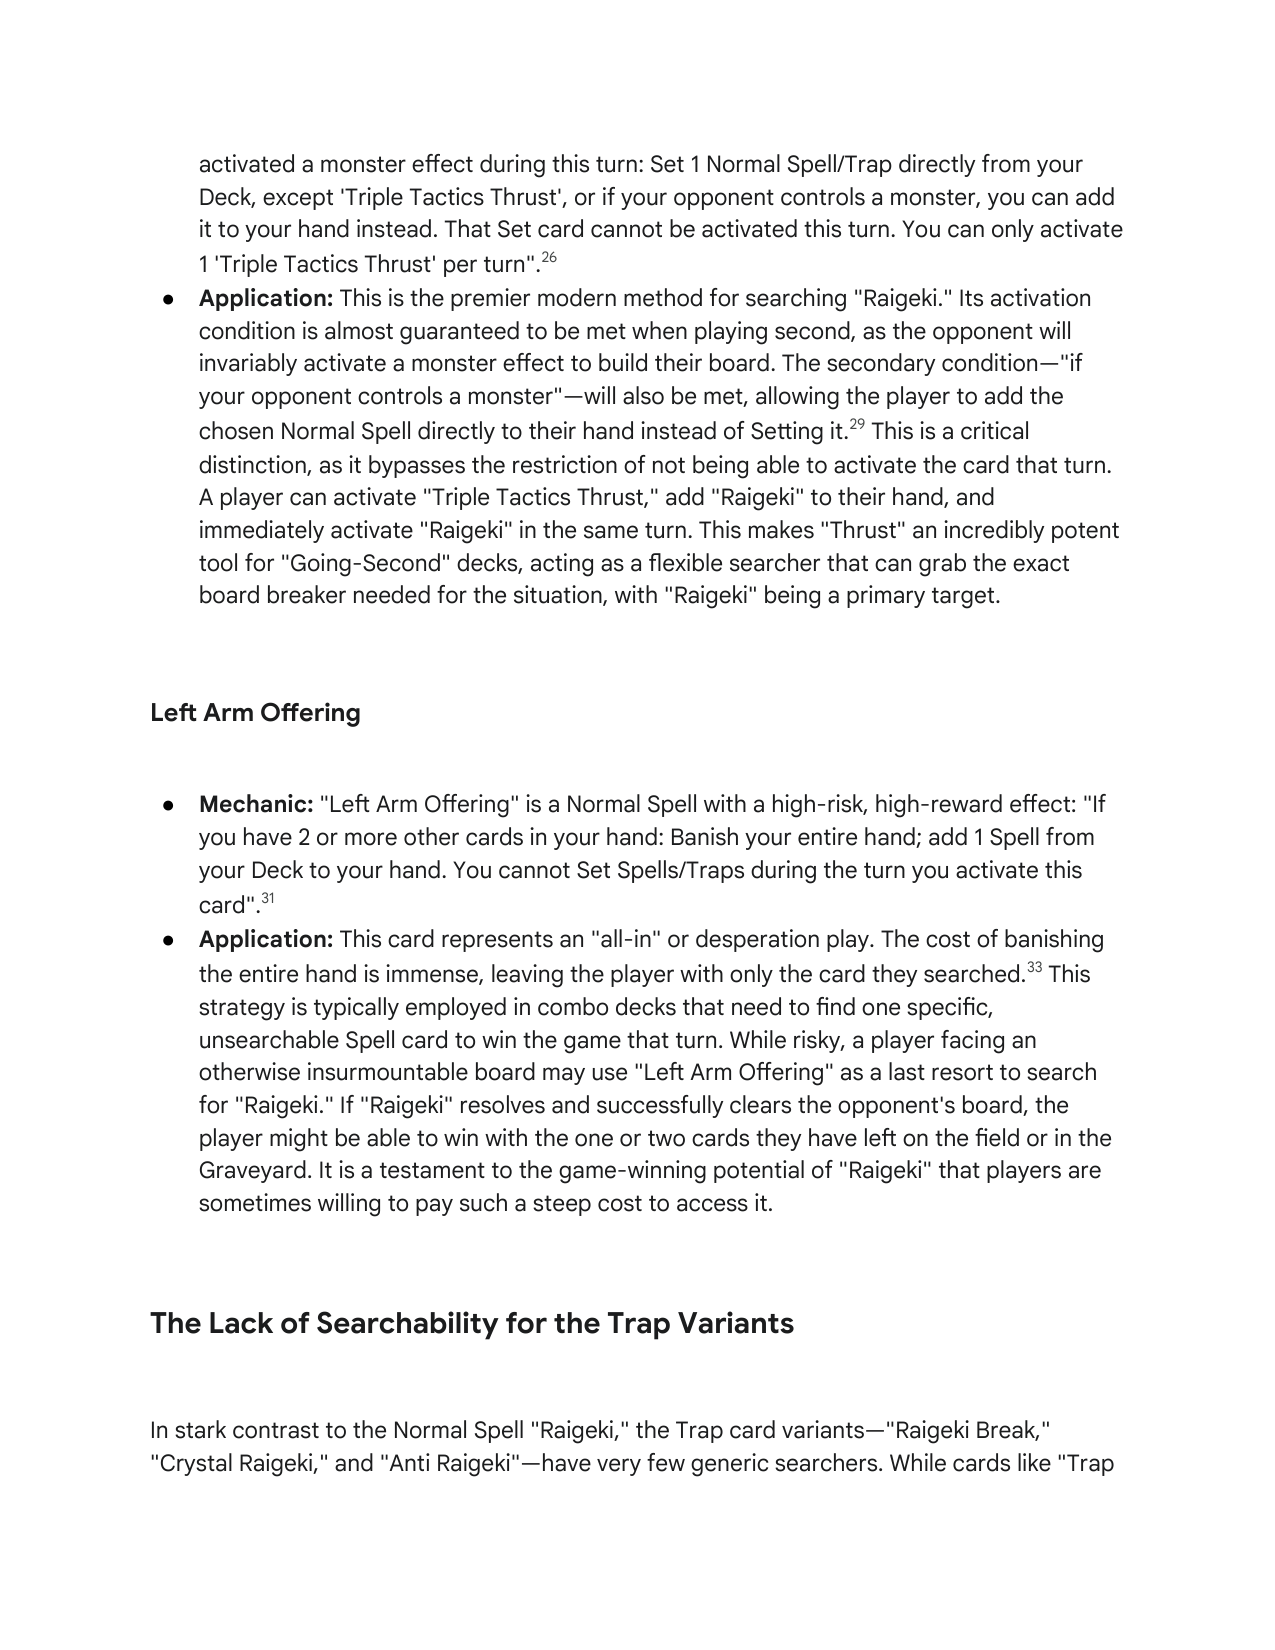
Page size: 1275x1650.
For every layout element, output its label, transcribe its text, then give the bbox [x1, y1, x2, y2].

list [161, 150, 1125, 280]
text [150, 1417, 1125, 1478]
subtitle The Lack of Searchability for the Trap Variants [150, 1305, 1125, 1341]
list Mechanic: "Left Arm Offering" is a Normal Spell with a high-risk, high-reward effect: "If you have 2 or more other cards in your hand: Banish your entire hand; add 1 Spell from your Deck to your hand. You cannot Set Spells/Traps during the turn you activate this card".31 [161, 791, 1125, 920]
list Application: This card represents an "all-in" or desperation play. The cost of banishing the entire hand is immense, leaving the player with only the card they searched.33 This strategy is typically employed in combo decks that need to find one specific, unsearchable Spell card to win the game that turn. While risky, a player facing an otherwise insurmountable board may use "Left Arm Offering" as a last resort to search for "Raigeki." If "Raigeki" resolves and successfully clears the opponent's board, the player might be able to win with the one or two cards they have left on the field or in the Graveyard. It is a testament to the game-winning potential of "Raigeki" that players are sometimes willing to pay such a steep cost to access it. [161, 925, 1125, 1218]
list Application: This is the premier modern method for searching "Raigeki." Its activation condition is almost guaranteed to be met when playing second, as the opponent will invariably activate a monster effect to build their board. The secondary condition—"if your opponent controls a monster"—will also be met, allowing the player to add the chosen Normal Spell directly to their hand instead of Setting it.29 This is a critical distinction, as it bypasses the restriction of not being able to activate the card that turn. A player can activate "Triple Tactics Thrust," add "Raigeki" to their hand, and immediately activate "Raigeki" in the same turn. This makes "Thrust" an incredibly potent tool for "Going-Second" decks, acting as a flexible searcher that can grab the exact board breaker needed for the situation, with "Raigeki" being a primary target. [161, 284, 1125, 610]
subtitle Left Arm Offering [150, 697, 1125, 728]
